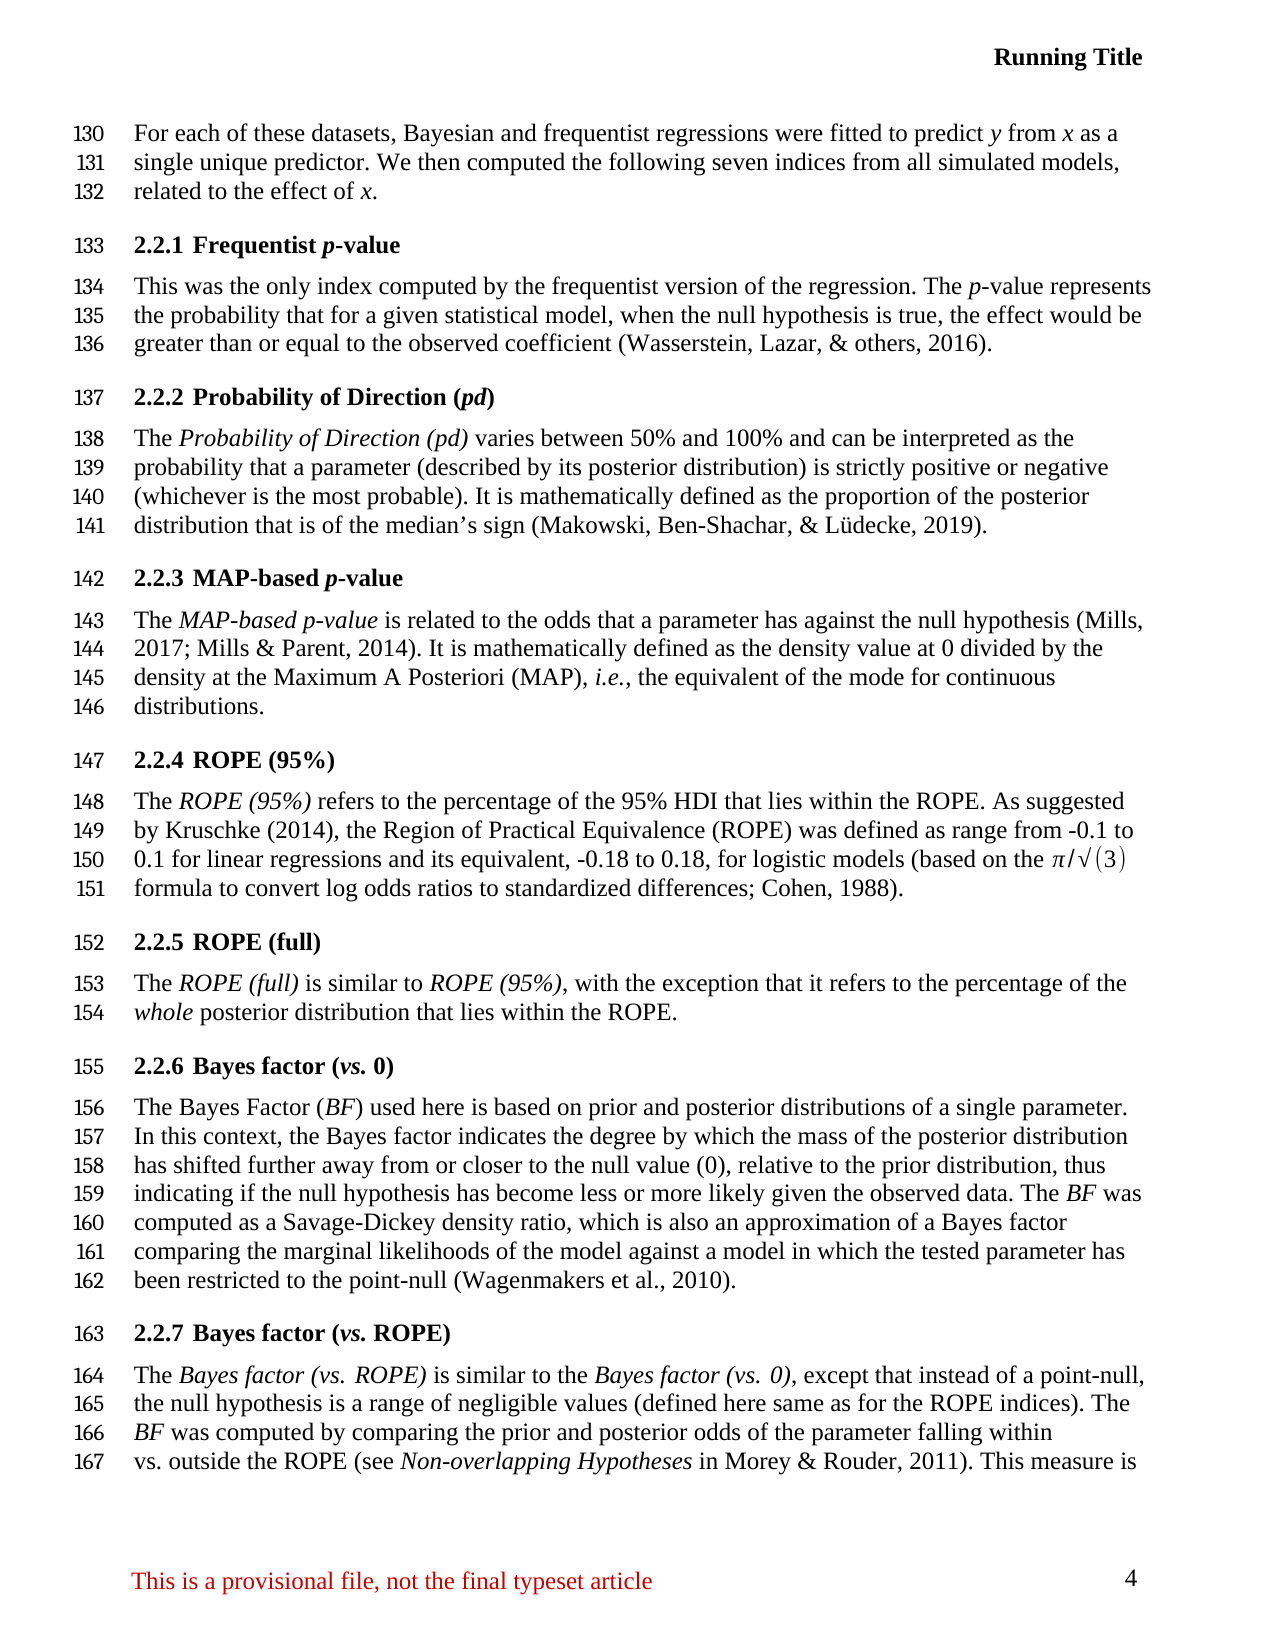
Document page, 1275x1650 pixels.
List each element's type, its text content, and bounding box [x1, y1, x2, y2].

text The Bayes Factor (BF) used here is based on prior and posterior distributions of a single parameter. In this context, the Bayes factor indicates the degree by which the mass of the posterior distribution has shifted further away from or closer to the null value (0), relative to the prior distribution, thus indicating if the null hypothesis has become less or more likely given the observed data. The BF was computed as a Savage-Dickey density ratio, which is also an approximation of a Bayes factor comparing the marginal likelihoods of the model against a model in which the tested parameter has been restricted to the point-null (Wagenmakers et al., 2010). [133, 1092, 1152, 1293]
text The Probability of Direction (pd) varies between 50% and 100% and can be interpreted as the probability that a parameter (described by its posterior distribution) is strictly positive or negative (whichever is the most probable). It is mathematically defined as the proportion of the posterior distribution that is of the median’s sign (Makowski, Ben-Shachar, & Lüdecke, 2019). [133, 423, 1152, 538]
text This was the only index computed by the frequentist version of the regression. The p-value represents the probability that for a given statistical model, when the null hypothesis is true, the effect would be greater than or equal to the observed coefficient (Wasserstein, Lazar, & others, 2016). [133, 271, 1152, 357]
subtitle MAP-based p-value [133, 563, 1152, 592]
subtitle Probability of Direction (pd) [133, 382, 1152, 411]
text The ROPE (full) is similar to ROPE (95%), with the exception that it refers to the percentage of the whole posterior distribution that lies within the ROPE. [133, 968, 1152, 1026]
text For each of these datasets, Bayesian and frequentist regressions were fitted to predict y from x as a single unique predictor. We then computed the following seven indices from all simulated models, related to the effect of x. [133, 118, 1152, 205]
subtitle ROPE (95%) [133, 745, 1152, 773]
subtitle Frequentist p-value [133, 230, 1152, 258]
subtitle Bayes factor (vs. ROPE) [133, 1318, 1152, 1347]
text The MAP-based p-value is related to the odds that a parameter has against the null hypothesis (Mills, 2017; Mills & Parent, 2014). It is mathematically defined as the density value at 0 divided by the density at the Maximum A Posteriori (MAP), i.e., the equivalent of the mode for continuous distributions. [133, 605, 1152, 720]
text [133, 1360, 1152, 1475]
subtitle Bayes factor (vs. 0) [133, 1051, 1152, 1080]
subtitle ROPE (full) [133, 927, 1152, 956]
text The ROPE (95%) refers to the percentage of the 95% HDI that lies within the ROPE. As suggested by Kruschke (2014), the Region of Practical Equivalence (ROPE) was defined as range from -0.1 to 0.1 for linear regressions and its equivalent, -0.18 to 0.18, for logistic models (based on the formula to convert log odds ratios to standardized differences; Cohen, 1988). [133, 786, 1152, 902]
